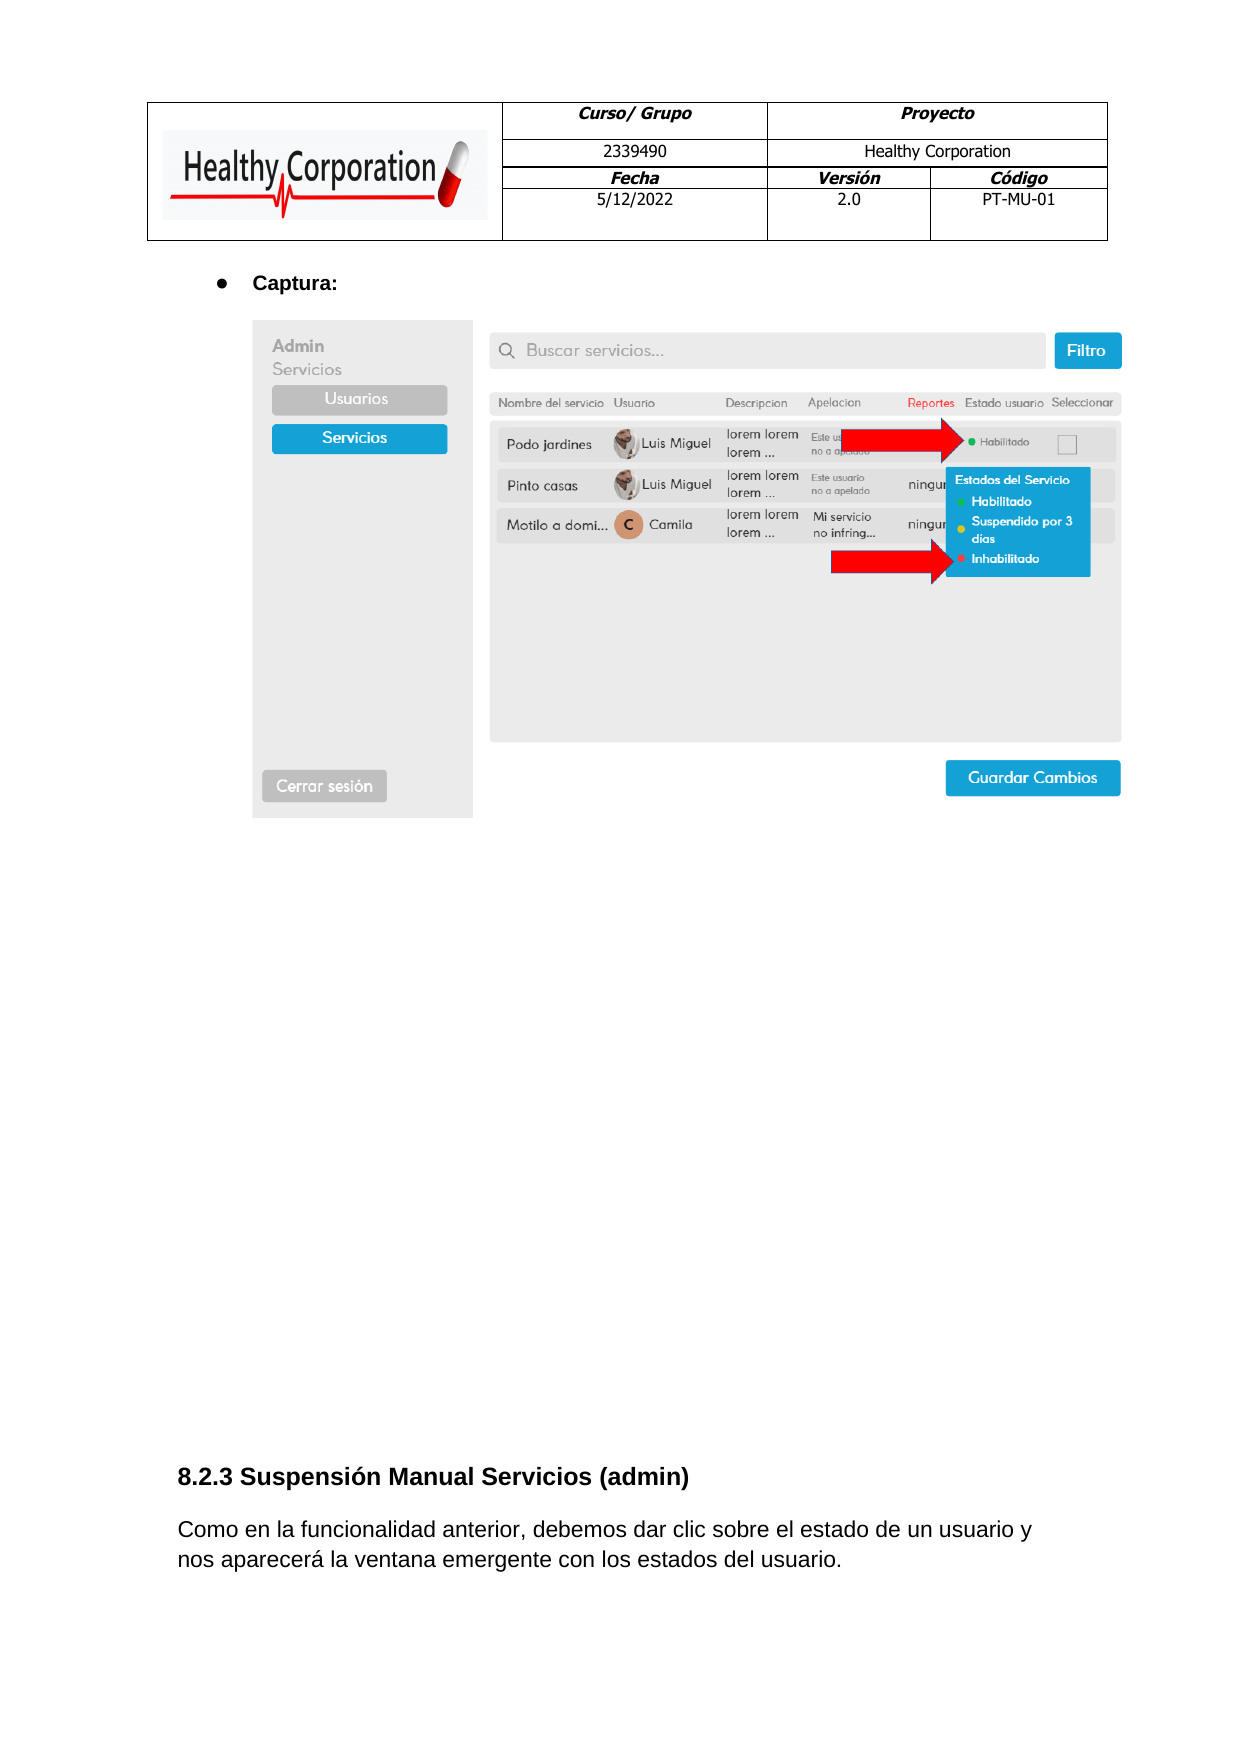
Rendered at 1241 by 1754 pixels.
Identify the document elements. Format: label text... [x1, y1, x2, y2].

picture [162, 130, 488, 220]
picture [252, 320, 1138, 818]
text 8.2.3 Suspensión Manual Servicios (admin) [177, 1462, 1063, 1491]
text Como en la funcionalidad anterior, debemos dar clic sobre el estado de un usuario y nos aparecerá la ventana emergente con los estados del usuario. [177, 1516, 1063, 1572]
list Captura: [215, 269, 1063, 295]
